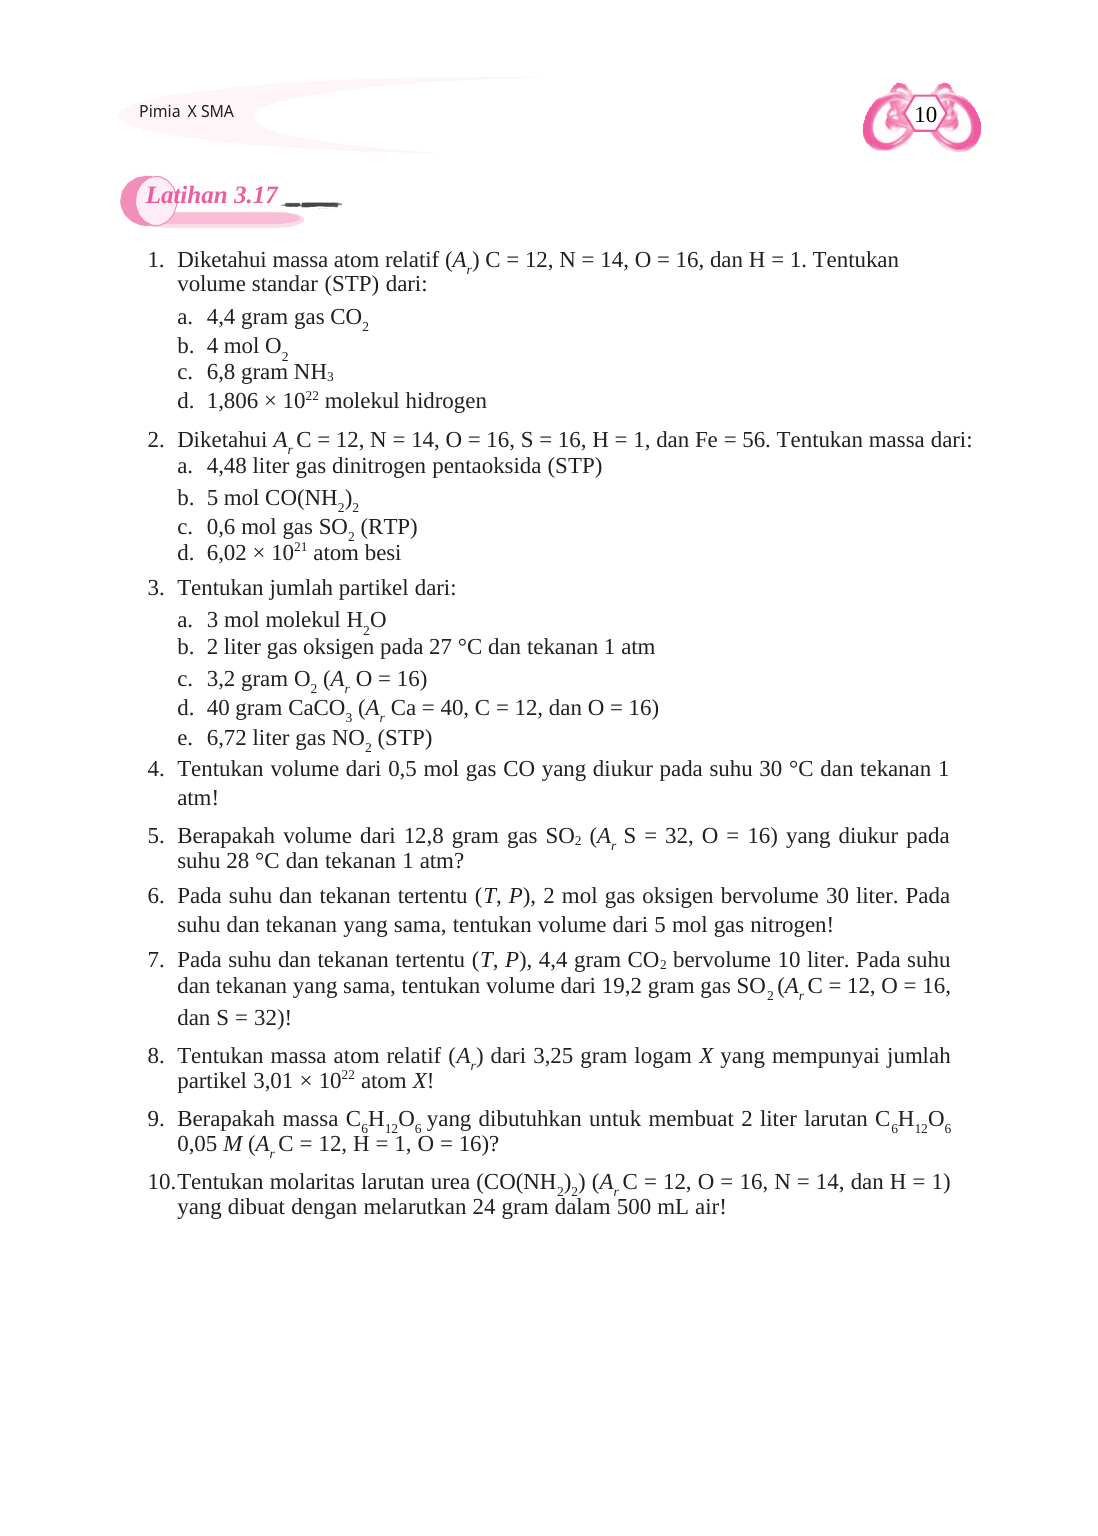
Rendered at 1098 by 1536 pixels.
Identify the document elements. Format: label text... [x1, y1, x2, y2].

picture [278, 202, 342, 209]
list Pada suhu dan tekanan tertentu (T, P), 2 mol gas oksigen bervolume 30 liter. Pada suhu dan tekanan yang sama, tentukan volume dari 5 mol gas nitrogen! [147, 882, 951, 937]
list 4,4 gram gas CO2 [177, 300, 1000, 331]
list 2 liter gas oksigen pada 27 °C dan tekanan 1 atm [177, 634, 1000, 659]
list Berapakah massa C6H12O6 yang dibutuhkan untuk membuat 2 liter larutan C6H12O6 0,05 M (Ar C = 12, H = 1, O = 16)? [147, 1103, 951, 1161]
list 40 gram CaCO3 (Ar Ca = 40, C = 12, dan O = 16) [177, 692, 1000, 722]
list 1,806 × 1022 molekul hidrogen [177, 388, 1000, 414]
list 6,8 gram NH3 [177, 360, 1000, 385]
list 4 mol O2 [177, 331, 1000, 360]
list 4,48 liter gas dinitrogen pentaoksida (STP) [177, 453, 1000, 478]
list 0,6 mol gas SO2 (RTP) [177, 511, 1000, 541]
list Tentukan molaritas larutan urea (CO(NH2)2) (Ar C = 12, O = 16, N = 14, dan H = 1) yang dibuat dengan melarutkan 24 gram dalam 500 mL air! [147, 1166, 951, 1219]
picture [862, 81, 981, 152]
list 3,2 gram O2 (Ar O = 16) [177, 662, 1000, 692]
list 6,02 × 1021 atom besi [177, 541, 1000, 566]
list Tentukan volume dari 0,5 mol gas CO yang diukur pada suhu 30 °C dan tekanan 1 atm! [147, 755, 951, 811]
list 3 mol molekul H2O [177, 604, 1000, 634]
list Diketahui Ar C = 12, N = 14, O = 16, S = 16, H = 1, dan Fe = 56. Tentukan massa dari: [147, 423, 1000, 453]
list Pada suhu dan tekanan tertentu (T, P), 4,4 gram CO2 bervolume 10 liter. Pada suhu dan tekanan yang sama, tentukan volume dari 19,2 gram gas SO2 (Ar C = 12, O = 16, dan S = 32)! [147, 946, 951, 1030]
list Berapakah volume dari 12,8 gram gas SO2 (Ar S = 32, O = 16) yang diukur pada suhu 28 °C dan tekanan 1 atm? [147, 820, 951, 873]
list Diketahui massa atom relatif (Ar) C = 12, N = 14, O = 16, dan H = 1. Tentukan volume standar (STP) dari: [147, 244, 951, 297]
list Tentukan massa atom relatif (Ar) dari 3,25 gram logam X yang mempunyai jumlah partikel 3,01 × 1022 atom X! [147, 1040, 951, 1093]
list Tentukan jumlah partikel dari: [147, 574, 1000, 601]
list 6,72 liter gas NO2 (STP) [177, 722, 1000, 752]
list 5 mol CO(NH2)2 [177, 481, 1000, 511]
